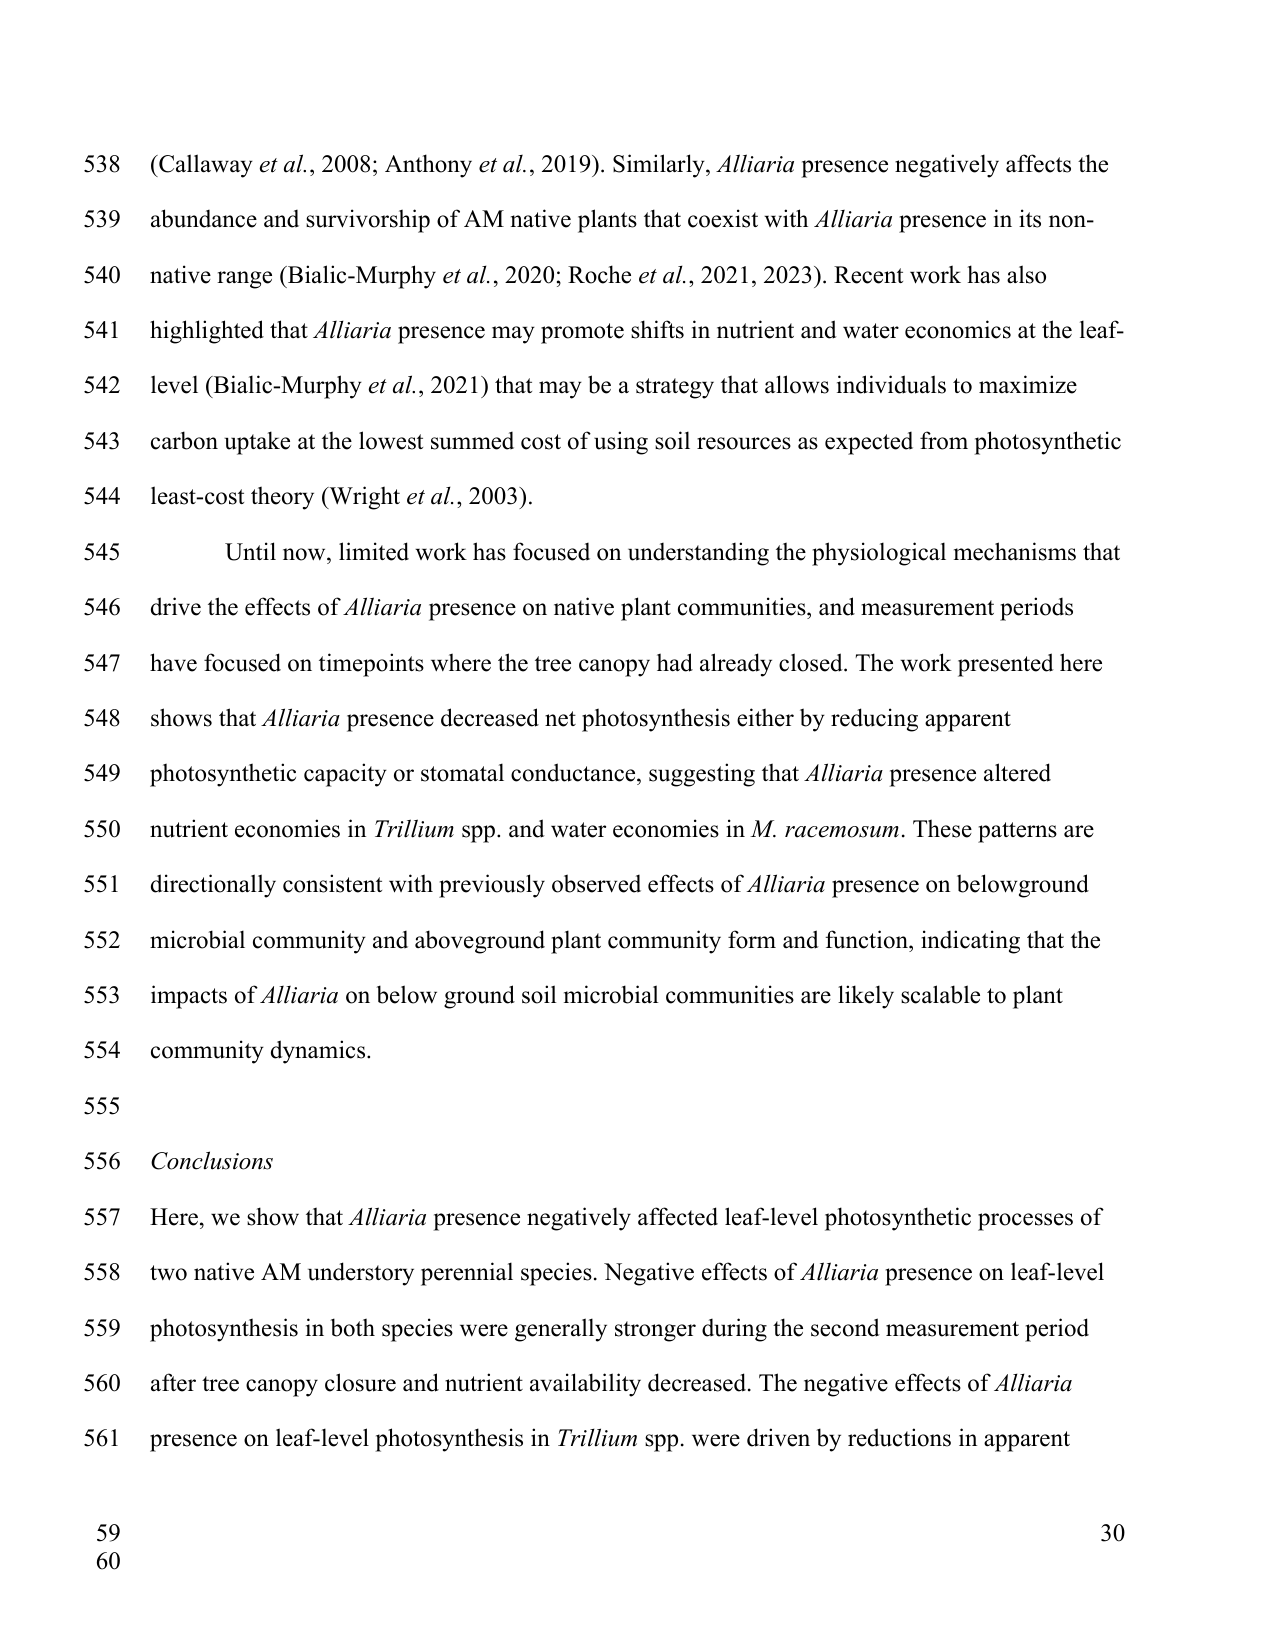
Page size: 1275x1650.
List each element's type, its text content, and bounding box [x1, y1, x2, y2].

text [150, 1203, 1125, 1452]
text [150, 150, 1125, 510]
text Until now, limited work has focused on understanding the physiological mechanisms that drive the effects of Alliaria presence on native plant communities, and measurement periods have focused on timepoints where the tree canopy had already closed. The work presented here shows that Alliaria presence decreased net photosynthesis either by reducing apparent photosynthetic capacity or stomatal conductance, suggesting that Alliaria presence altered nutrient economies in Trillium spp. and water economies in M. racemosum. These patterns are directionally consistent with previously observed effects of Alliaria presence on belowground microbial community and aboveground plant community form and function, indicating that the impacts of Alliaria on below ground soil microbial communities are likely scalable to plant community dynamics. [150, 538, 1125, 1064]
text Conclusions [150, 1147, 1125, 1175]
